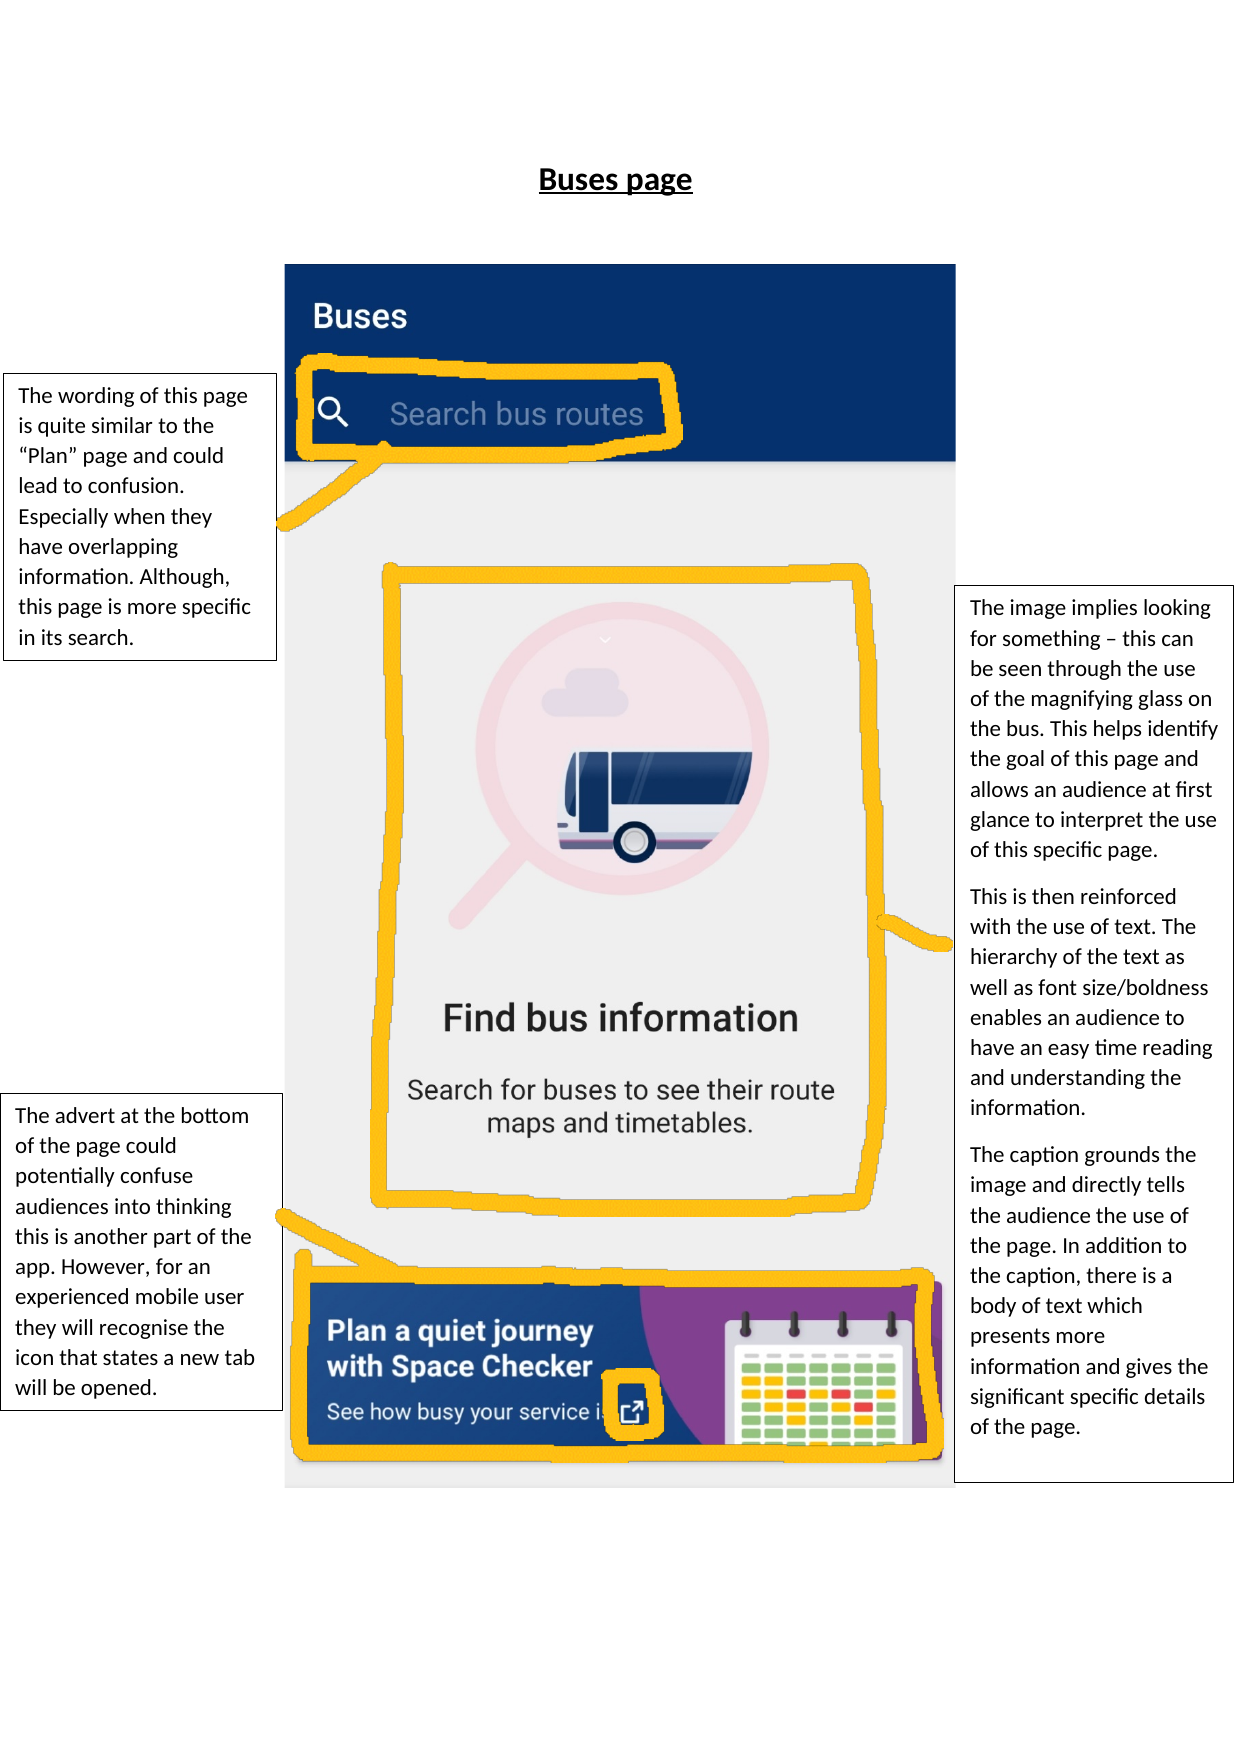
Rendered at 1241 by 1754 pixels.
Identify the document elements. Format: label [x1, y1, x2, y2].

picture [275, 264, 956, 1488]
